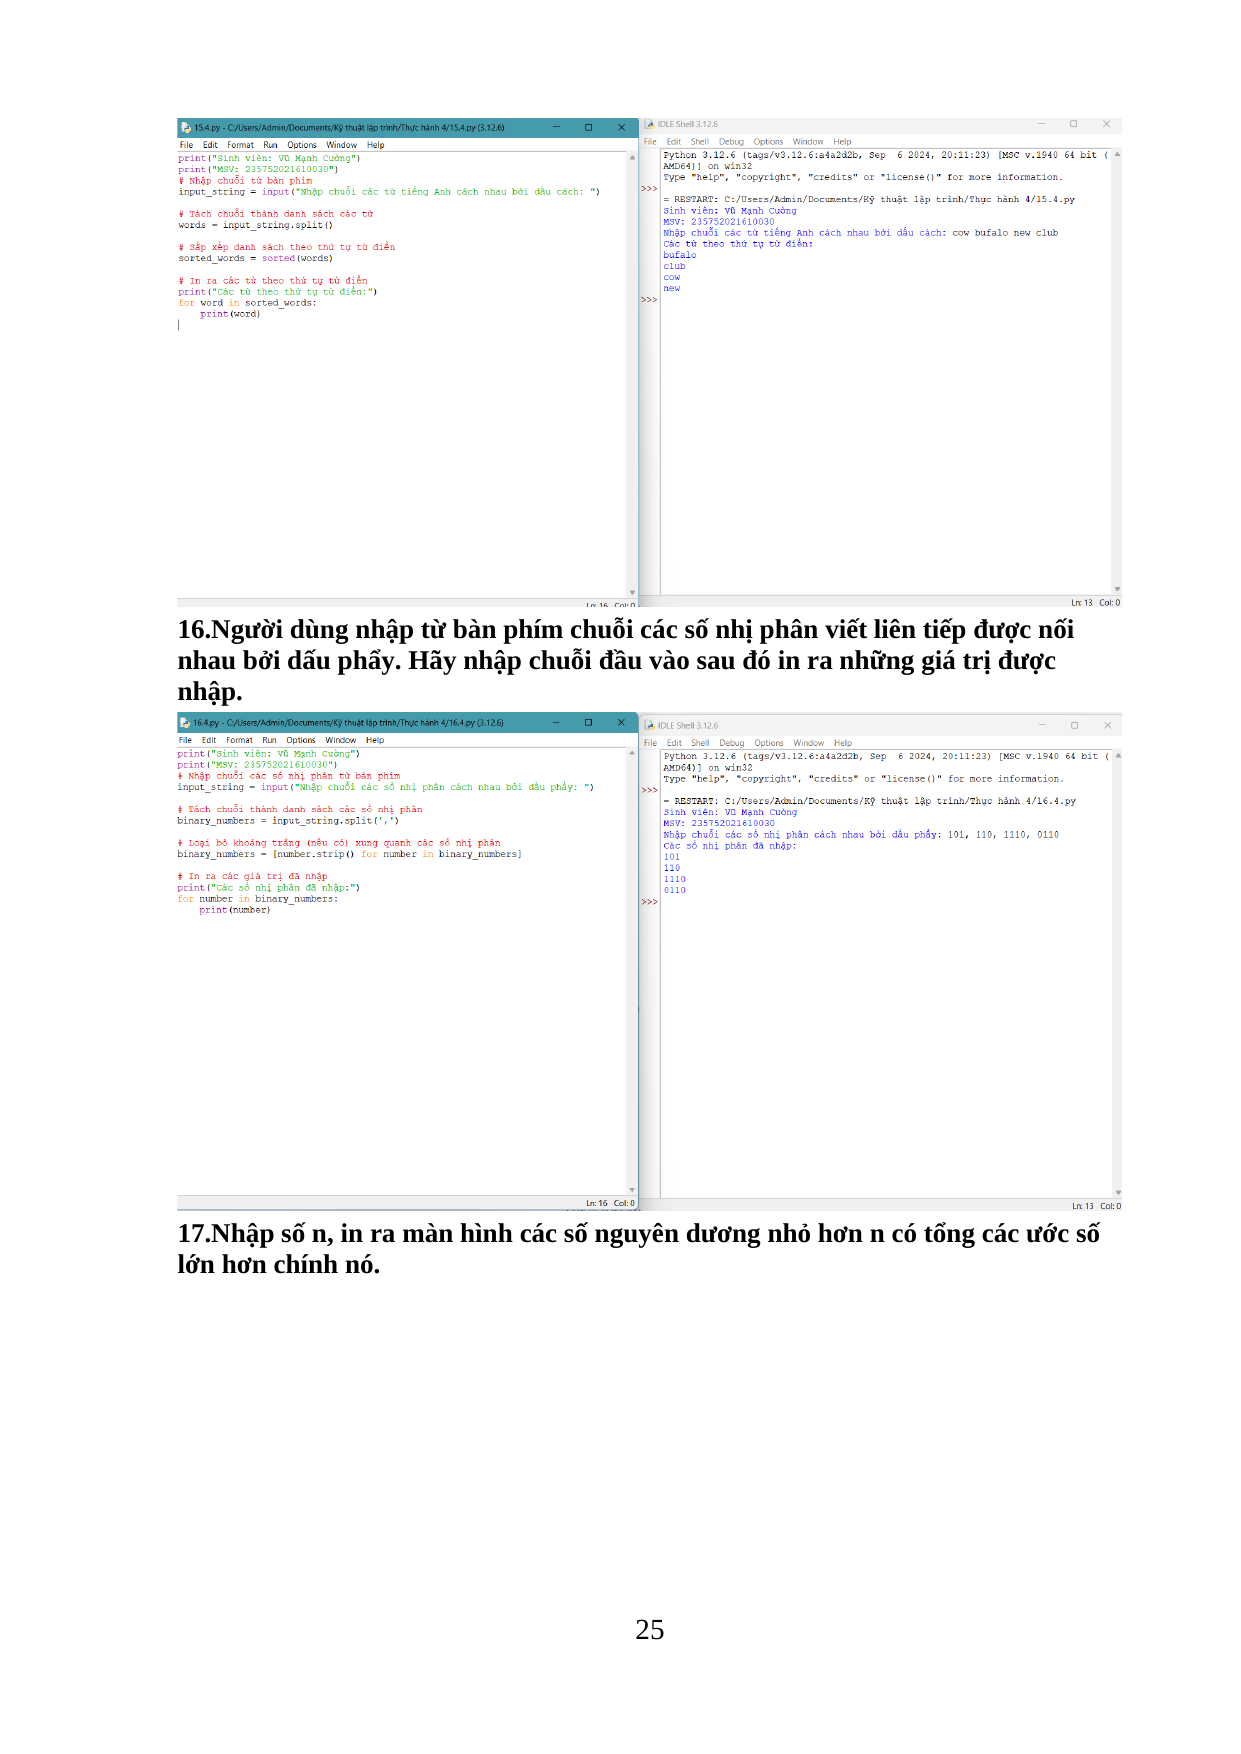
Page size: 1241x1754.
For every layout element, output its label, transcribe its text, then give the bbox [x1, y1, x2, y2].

text 16.Người dùng nhập từ bàn phím chuỗi các số nhị phân viết liên tiếp được nối nhau bởi dấu phẩy. Hãy nhập chuỗi đầu vào sau đó in ra những giá trị được nhập. [177, 613, 1122, 707]
picture [177, 118, 1123, 607]
picture [177, 712, 1123, 1211]
text 17.Nhập số n, in ra màn hình các số nguyên dương nhỏ hơn n có tổng các ước số lớn hơn chính nó. [177, 1217, 1122, 1279]
